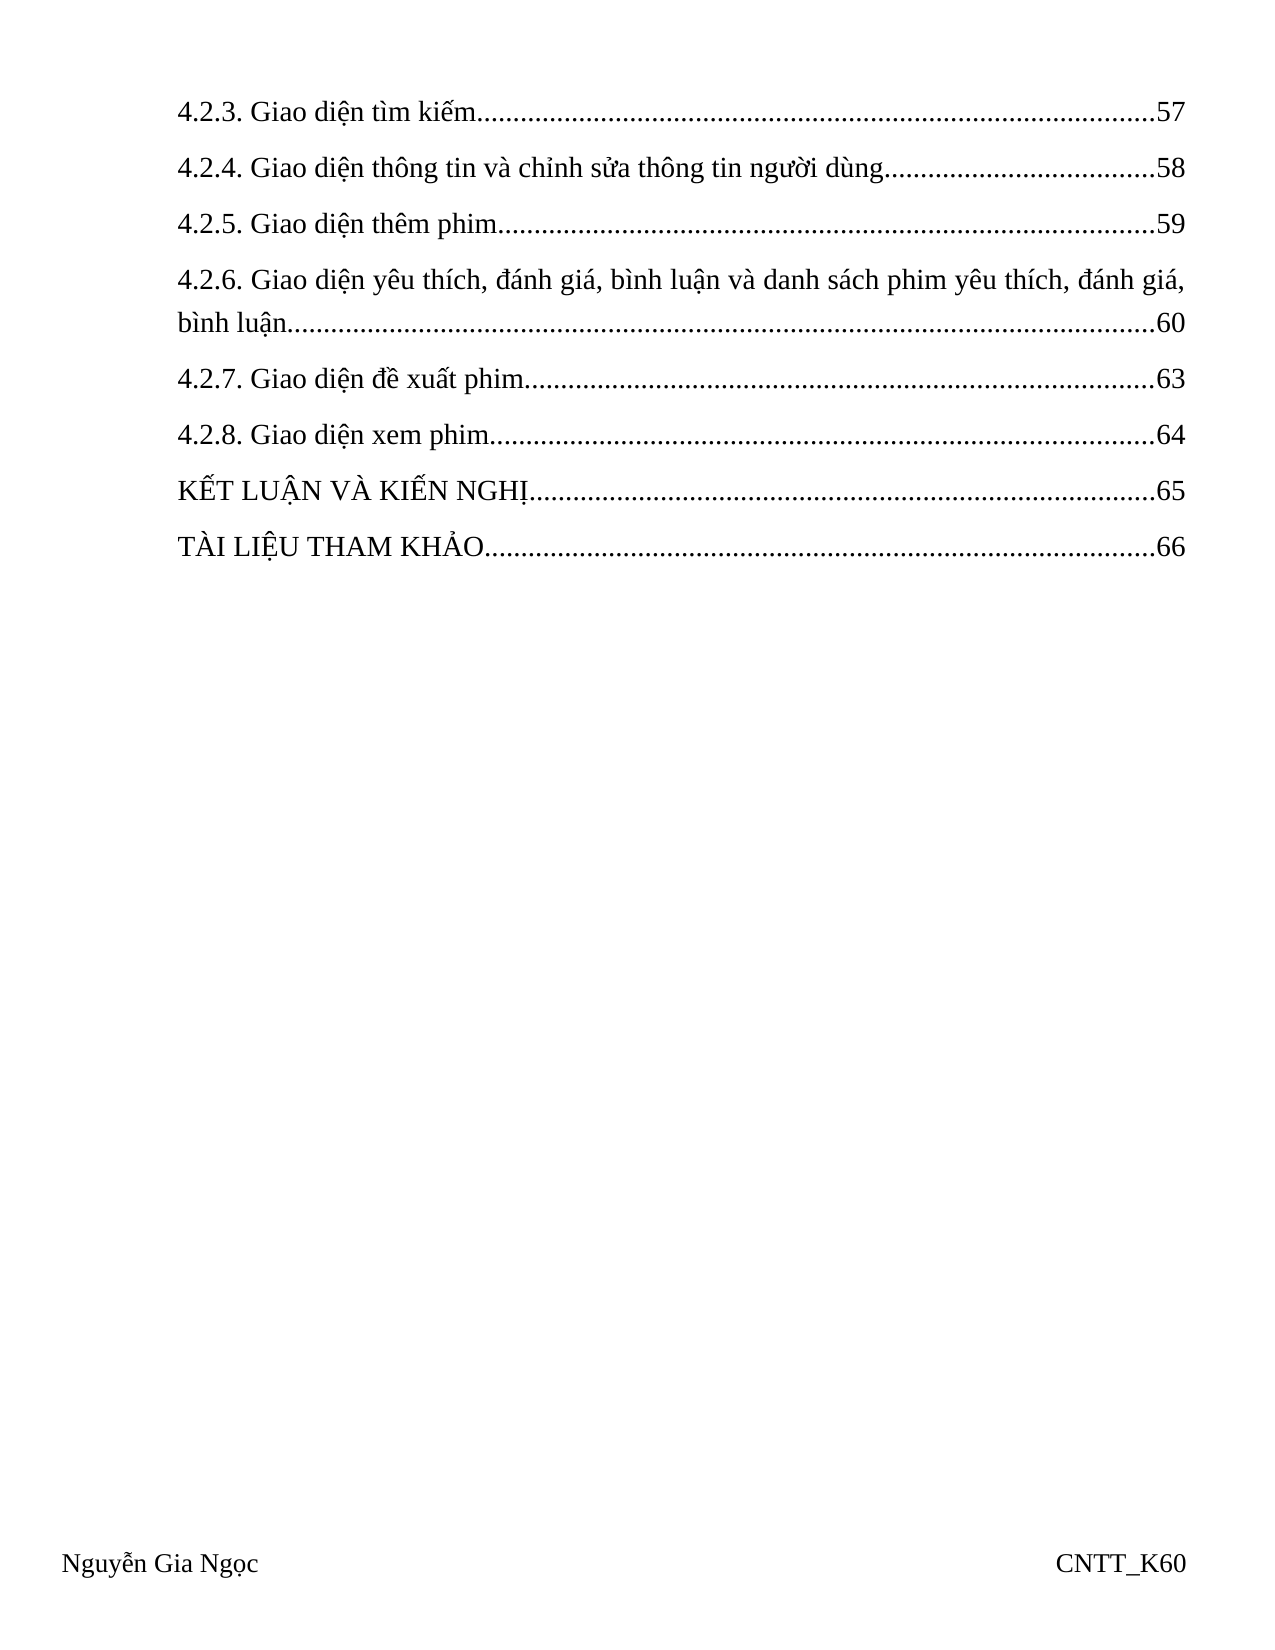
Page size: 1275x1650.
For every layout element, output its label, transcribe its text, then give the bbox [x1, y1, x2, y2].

text 4.2.8. Giao diện xem phim 64 [177, 417, 1186, 451]
text 4.2.3. Giao diện tìm kiếm 57 [177, 94, 1186, 127]
text 4.2.7. Giao diện đề xuất phim 63 [177, 361, 1186, 395]
text 4.2.5. Giao diện thêm phim 59 [177, 206, 1186, 239]
text 4.2.6. Giao diện yêu thích, đánh giá, bình luận và danh sách phim yêu thích, đánh giá, bình luận 60 [177, 262, 1186, 339]
text TÀI LIỆU THAM KHẢO 66 [177, 529, 1186, 563]
text 4.2.4. Giao diện thông tin và chỉnh sửa thông tin người dùng 58 [177, 150, 1186, 183]
text KẾT LUẬN VÀ KIẾN NGHỊ 65 [177, 473, 1186, 507]
